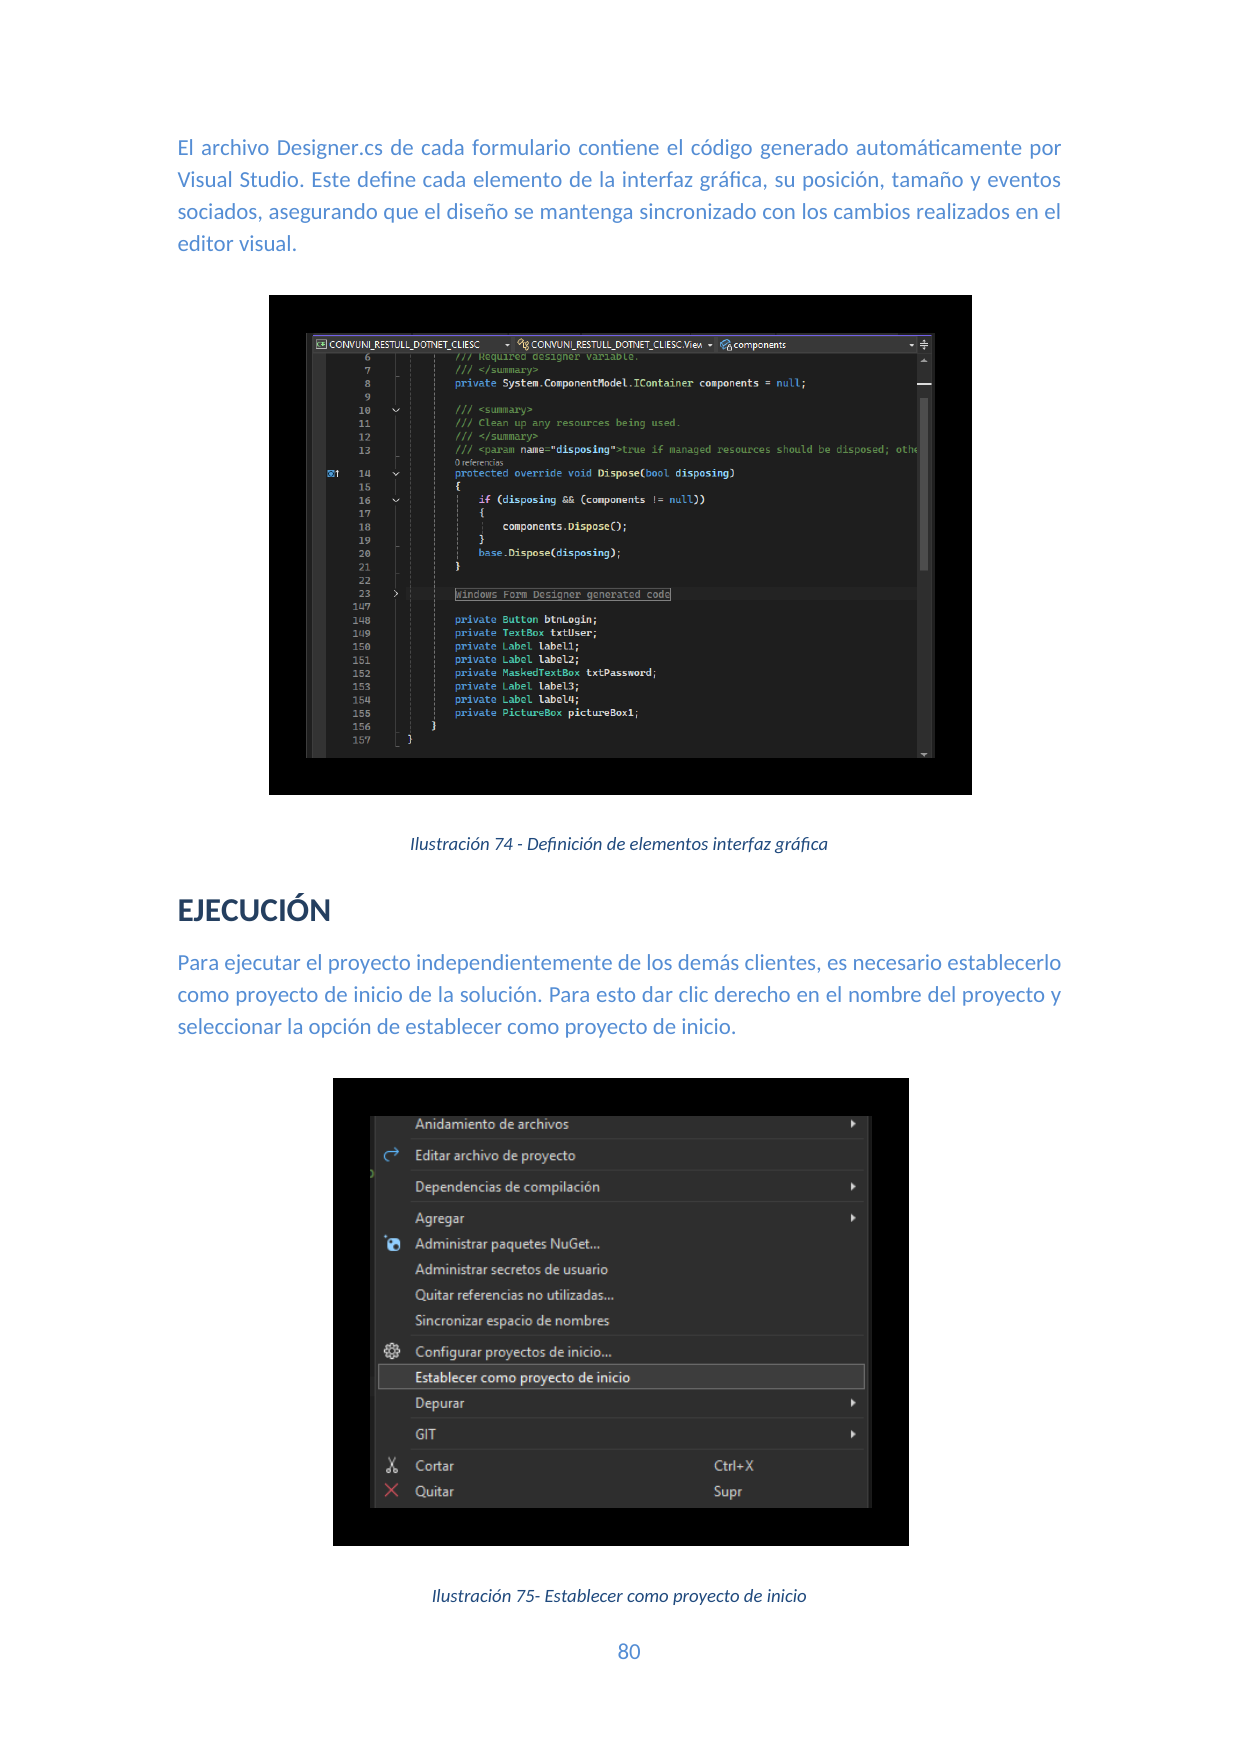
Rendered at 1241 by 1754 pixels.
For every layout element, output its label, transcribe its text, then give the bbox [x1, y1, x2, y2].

text Ilustración 74 - Definición de elementos interfaz gráfica [177, 833, 1063, 856]
text El archivo Designer.cs de cada formulario contiene el código generado automáticamente por Visual Studio. Este define cada elemento de la interfaz gráfica, su posición, tamaño y eventos sociados, asegurando que el diseño se mantenga sincronizado con los cambios realizados en el editor visual. [177, 133, 1063, 257]
picture [306, 333, 935, 758]
subtitle EJECUCIÓN [177, 889, 1063, 929]
picture [370, 1116, 872, 1508]
text Ilustración 75- Establecer como proyecto de inicio [177, 1584, 1063, 1607]
text Para ejecutar el proyecto independientemente de los demás clientes, es necesario establecerlo como proyecto de inicio de la solución. Para esto dar clic derecho en el nombre del proyecto y seleccionar la opción de establecer como proyecto de inicio. [177, 948, 1063, 1041]
